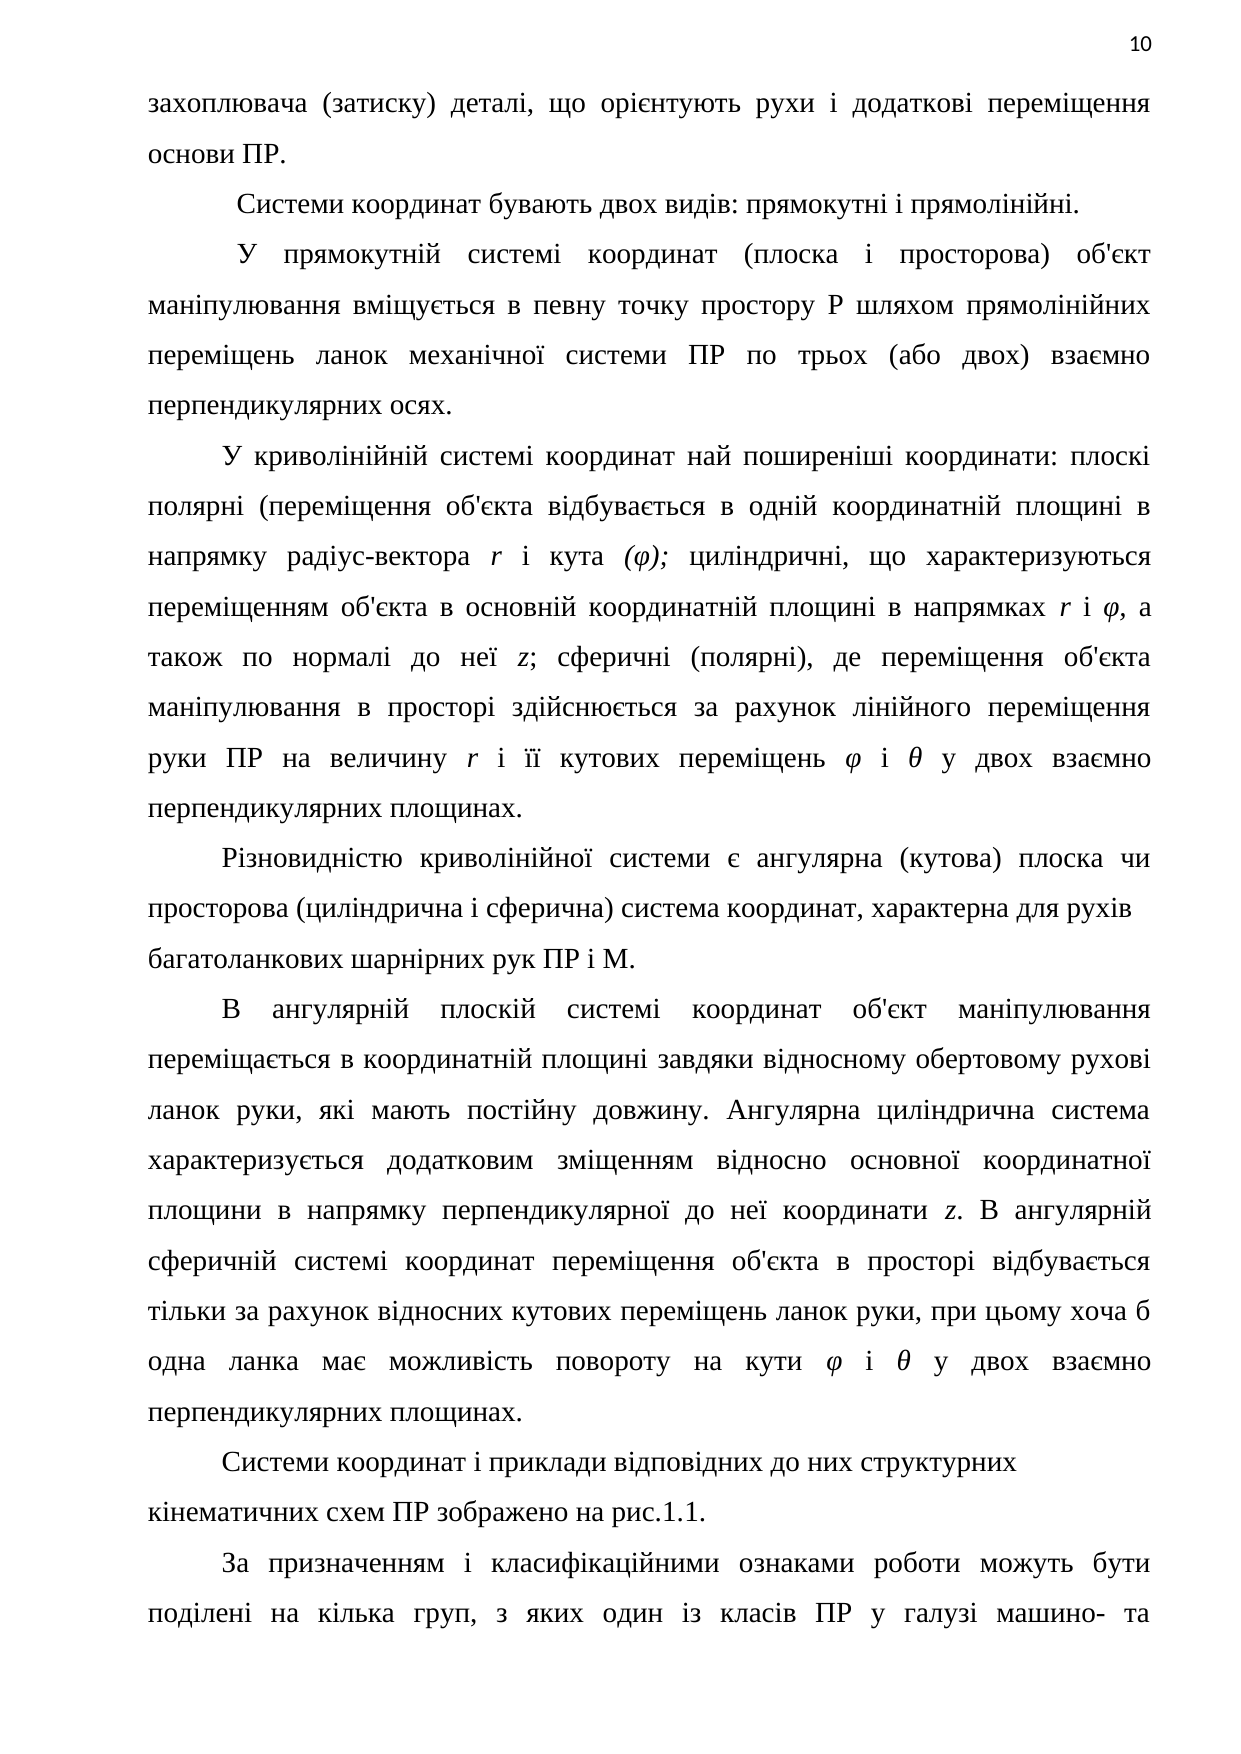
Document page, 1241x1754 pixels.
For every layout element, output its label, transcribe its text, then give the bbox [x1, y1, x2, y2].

text В ангулярній плоскій системі координат об'єкт маніпулювання переміщається в координатній площині завдяки відносному обертовому рухові ланок руки, які мають постійну довжину. Ангулярна циліндрична система характеризується додатковим зміщенням відносно основної координатної площини в напрямку перпендикулярної до неї координати z. В ангулярній сферичній системі координат переміщення об'єкта в просторі відбувається тільки за рахунок відносних кутових переміщень ланок руки, при цьому хоча б одна ланка має можливість повороту на кути φ і θ у двох взаємно перпендикулярних площинах. [148, 991, 1152, 1427]
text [148, 1545, 1152, 1628]
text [148, 86, 1152, 169]
text багатоланкових шарнірних рук ПР і М. [148, 941, 1152, 974]
text Системи координат бувають двох видів: прямокутні і прямолінійні. [148, 186, 1152, 220]
text кінематичних схем ПP зображено на рис.1.1. [148, 1494, 1152, 1528]
text У криволінійній системі координат най поширеніші координати: плоскі полярні (переміщення об'єкта відбувається в одній координатній площині в напрямку радіус-вектора r і кута (φ); циліндричні, що характеризуються переміщенням об'єкта в основній координатній площині в напрямках r і φ, а також по нормалі до неї z; сферичні (полярні), де переміщення об'єкта маніпулювання в просторі здійснюється за рахунок лінійного переміщення руки ПР на величину r і її кутових переміщень φ і θ у двох взаємно перпендикулярних площинах. [148, 438, 1152, 823]
text У прямокутній системі координат (плоска і просторова) об'єкт маніпулювання вміщується в певну точку простору Р шляхом прямолінійних переміщень ланок механічної системи ПР по трьох (або двох) взаємно перпендикулярних осях. [148, 237, 1152, 421]
text Системи координат і приклади відповідних до них структурних [148, 1444, 1152, 1478]
text Різновидністю криволінійної системи є ангулярна (кутова) плоска чи просторова (циліндрична і сферична) система координат, характерна для рухів [148, 840, 1152, 924]
